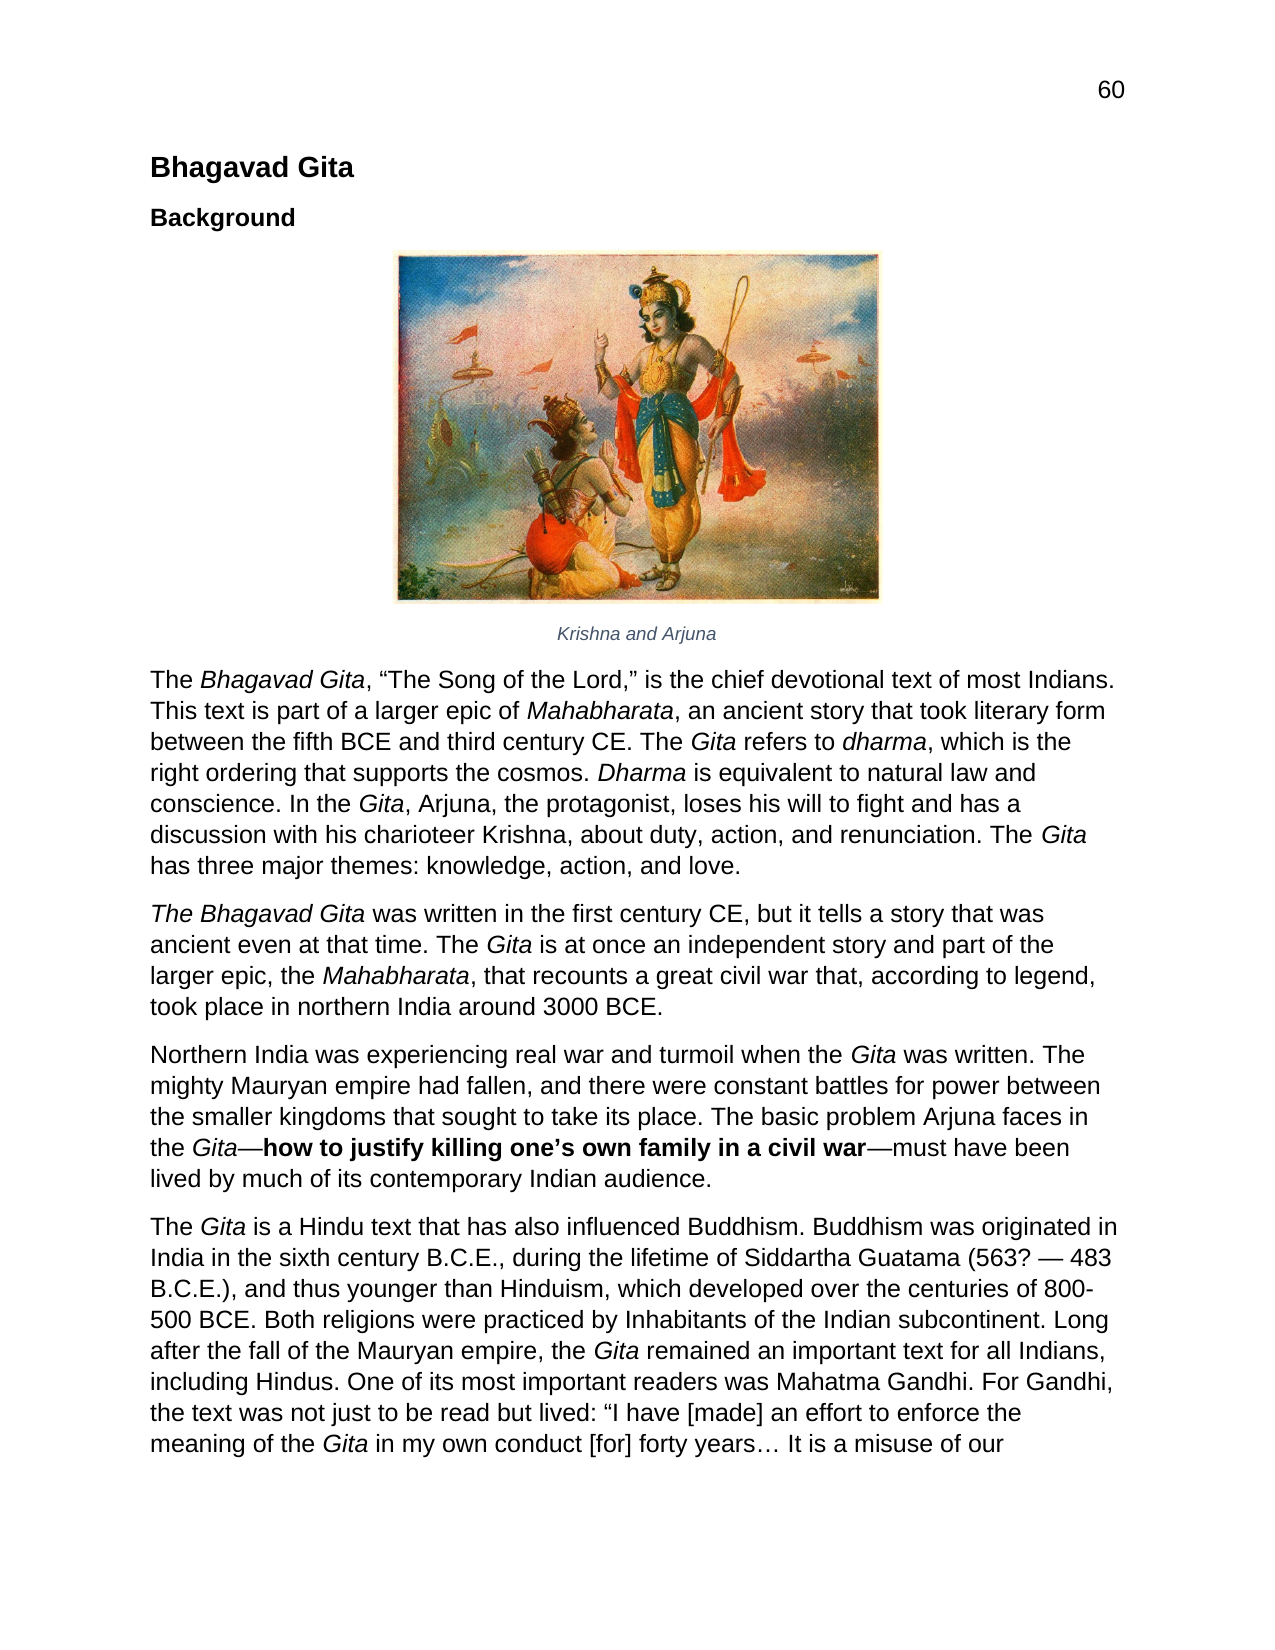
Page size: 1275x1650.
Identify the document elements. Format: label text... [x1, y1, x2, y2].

subtitle Background [150, 203, 1125, 232]
text The Bhagavad Gita, “The Song of the Lord,” is the chief devotional text of most Indians. This text is part of a larger epic of Mahabharata, an ancient story that took literary form between the fifth BCE and third century CE. The Gita refers to dharma, which is the right ordering that supports the cosmos. Dharma is equivalent to natural law and conscience. In the Gita, Arjuna, the protagonist, loses his will to fight and has a discussion with his charioteer Krishna, about duty, action, and renunciation. The Gita has three major themes: knowledge, action, and love. [150, 665, 1125, 880]
subtitle Bhagavad Gita [150, 150, 1125, 183]
text Krishna and Arjuna [150, 622, 1125, 644]
text The Bhagavad Gita was written in the first century CE, but it tells a story that was ancient even at that time. The Gita is at once an independent story and part of the larger epic, the Mahabharata, that recounts a great civil war that, according to legend, took place in northern India around 3000 BCE. [150, 899, 1125, 1021]
text Northern India was experiencing real war and turmoil when the Gita was written. The mighty Mauryan empire had fallen, and there were constant battles for power between the smaller kingdoms that sought to take its place. The basic problem Arjuna faces in the Gita—how to justify killing one’s own family in a civil war—must have been lived by much of its contemporary Indian audience. [150, 1039, 1125, 1192]
picture [392, 250, 883, 604]
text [150, 1211, 1125, 1457]
